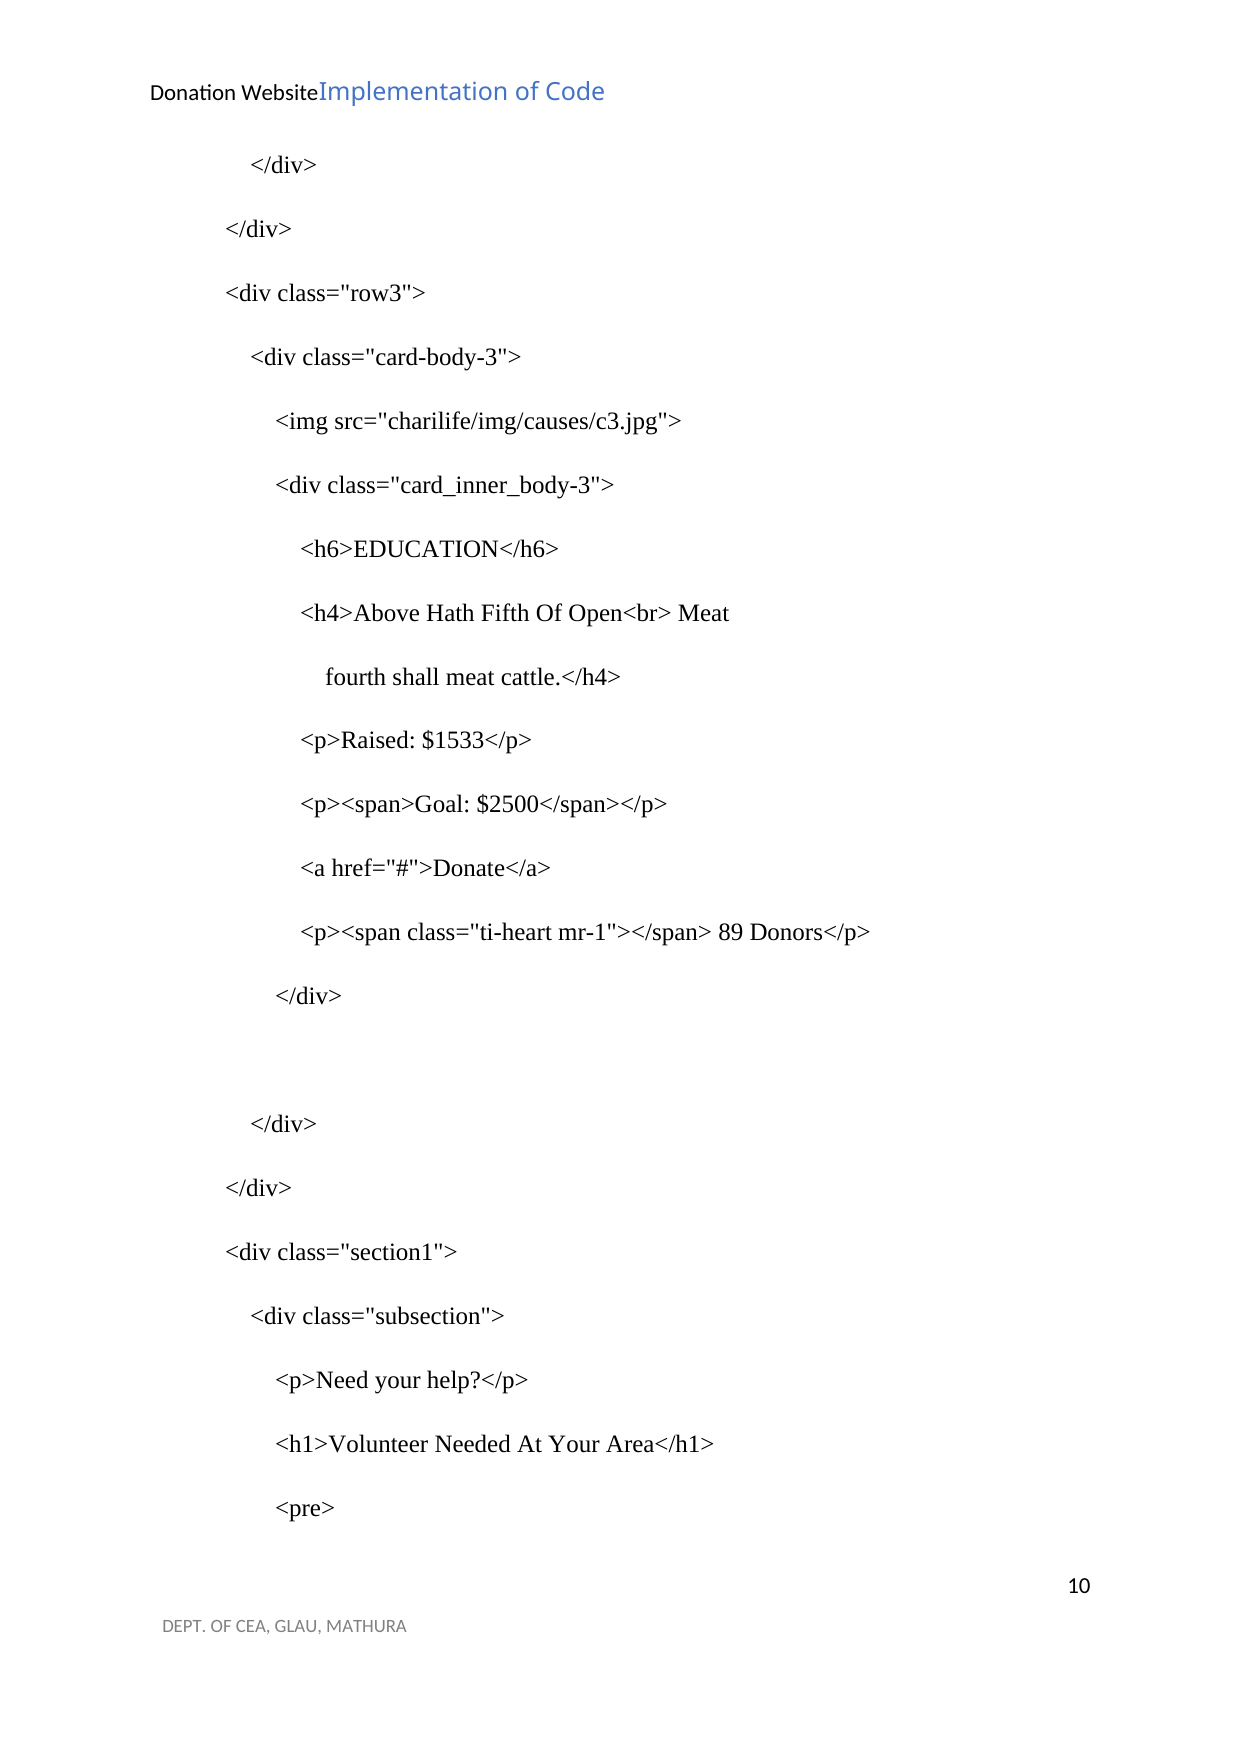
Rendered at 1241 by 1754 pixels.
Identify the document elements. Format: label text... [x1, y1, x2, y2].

text </div> [150, 1173, 1090, 1202]
text <div class="row3"> [150, 278, 1090, 307]
text <p>Need your help?</p> [150, 1365, 1090, 1394]
text </div> [150, 981, 1090, 1010]
text <a href="#">Donate</a> [150, 853, 1090, 882]
text <div class="card-body-3"> [150, 342, 1090, 371]
text </div> [150, 1109, 1090, 1138]
text <h4>Above Hath Fifth Of Open<br> Meat [150, 598, 1090, 626]
text <p><span>Goal: $2500</span></p> [150, 789, 1090, 818]
text <pre> [150, 1493, 1090, 1522]
text <p><span class="ti-heart mr-1"></span> 89 Donors</p> [150, 917, 1090, 946]
text <div class="subsection"> [150, 1301, 1090, 1330]
text <div class="section1"> [150, 1237, 1090, 1266]
text <h6>EDUCATION</h6> [150, 534, 1090, 562]
text <div class="card_inner_body-3"> [150, 470, 1090, 498]
text </div> [150, 214, 1090, 243]
text fourth shall meat cattle.</h4> [150, 662, 1090, 690]
text </div> [150, 150, 1090, 179]
text <p>Raised: $1533</p> [150, 726, 1090, 754]
text <h1>Volunteer Needed At Your Area</h1> [150, 1429, 1090, 1458]
text <img src="charilife/img/causes/c3.jpg"> [150, 406, 1090, 434]
